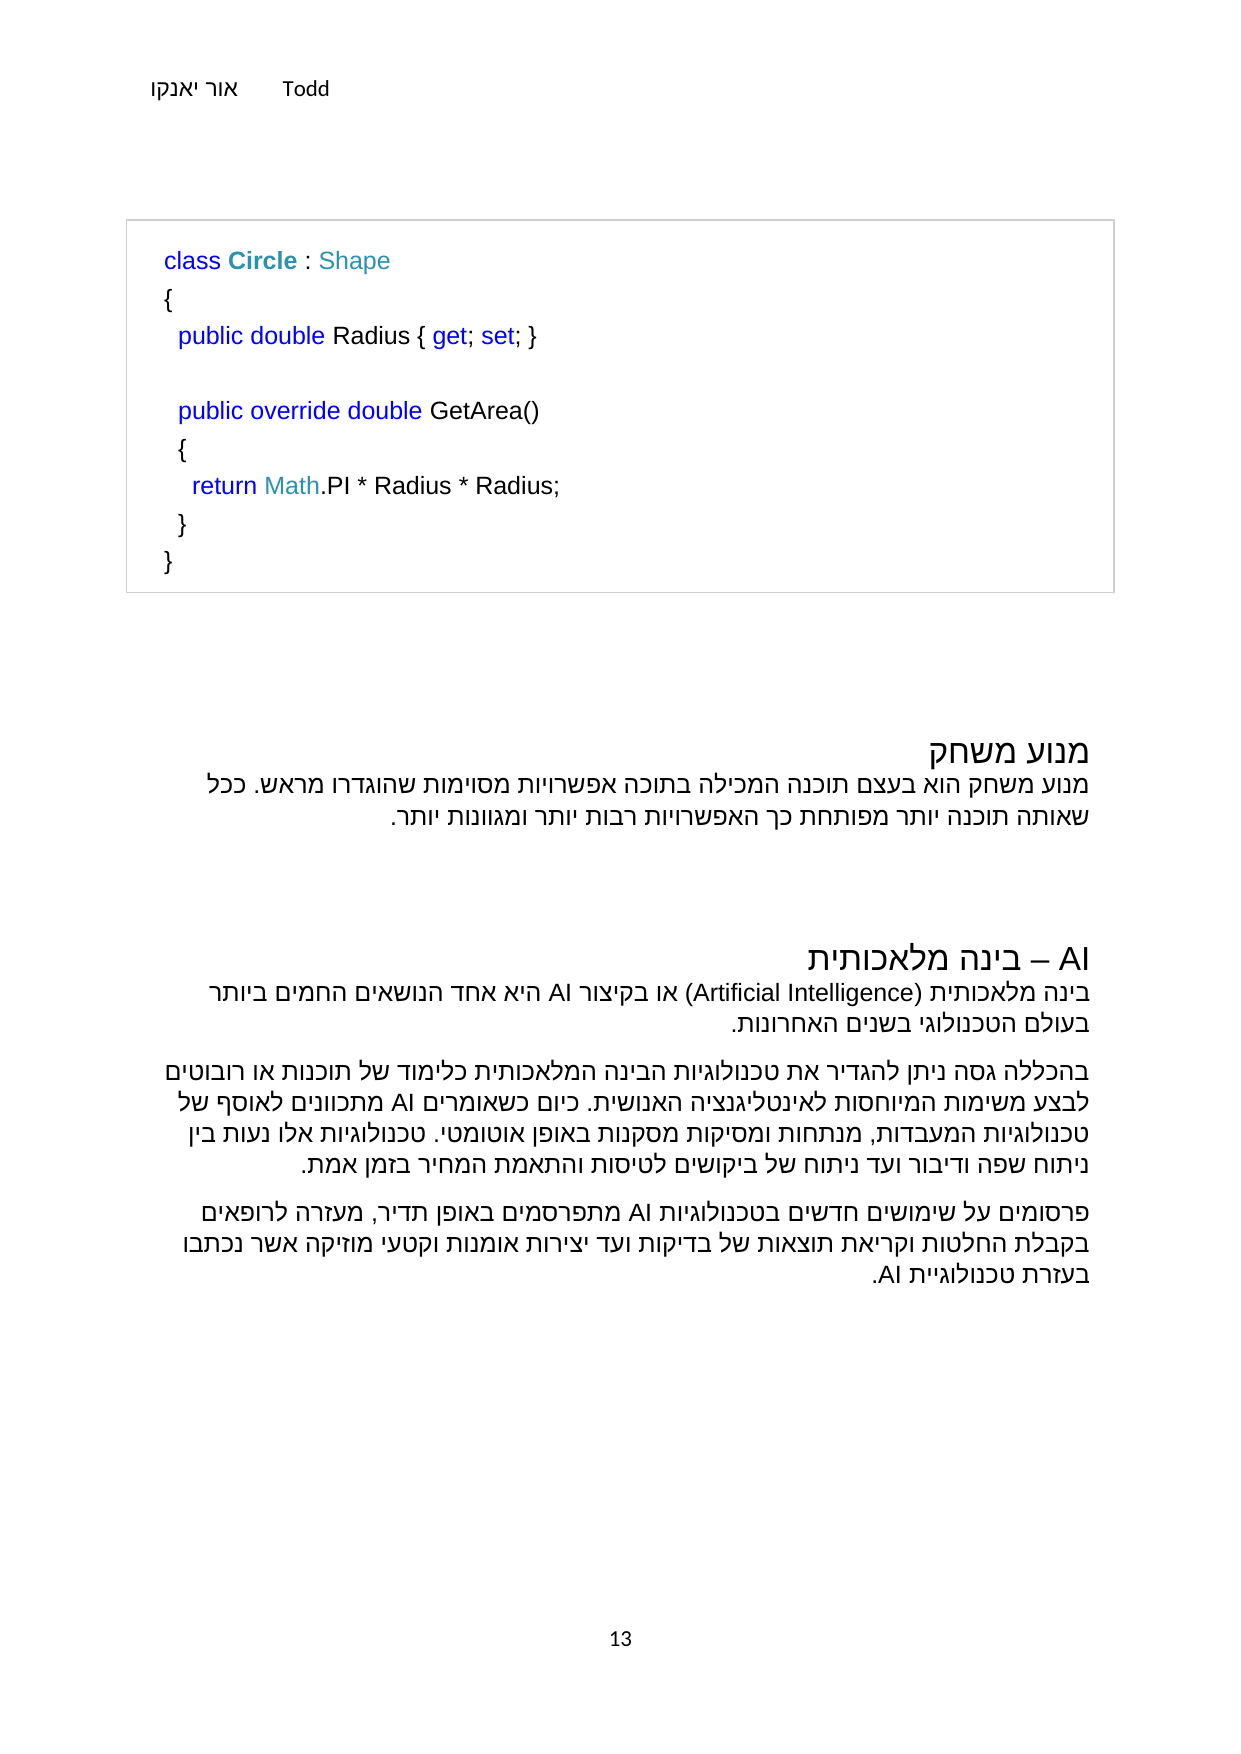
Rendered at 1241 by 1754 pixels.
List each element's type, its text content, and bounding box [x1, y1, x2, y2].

subtitle AI – בינה מלאכותית [150, 939, 1090, 978]
text בהכללה גסה ניתן להגדיר את טכנולוגיות הבינה המלאכותית כלימוד של תוכנות או רובוטים לבצע משימות המיוחסות לאינטליגנציה האנושית. כיום כשאומרים AI מתכוונים לאוסף של טכנולוגיות המעבדות, מנתחות ומסיקות מסקנות באופן אוטומטי. טכנולוגיות אלו נעות בין ניתוח שפה ודיבור ועד ניתוח של ביקושים לטיסות והתאמת המחיר בזמן אמת. [150, 1057, 1090, 1178]
text class Circle : Shape { public double Radius { get; set; } public override double GetArea() { return Math.PI * Radius * Radius; } } [127, 221, 1113, 592]
subtitle מנוע משחק [150, 732, 1090, 771]
text מנוע משחק הוא בעצם תוכנה המכילה בתוכה אפשרויות מסוימות שהוגדרו מראש. ככל שאותה תוכנה יותר מפותחת כך האפשרויות רבות יותר ומגוונות יותר. [150, 771, 1090, 830]
text בינה מלאכותית (Artificial Intelligence) או בקיצור AI היא אחד הנושאים החמים ביותר בעולם הטכנולוגי בשנים האחרונות. [150, 978, 1090, 1038]
text פרסומים על שימושים חדשים בטכנולוגיות AI מתפרסמים באופן תדיר, מעזרה לרופאים בקבלת החלטות וקריאת תוצאות של בדיקות ועד יצירות אומנות וקטעי מוזיקה אשר נכתבו בעזרת טכנולוגיית AI. [150, 1197, 1090, 1288]
